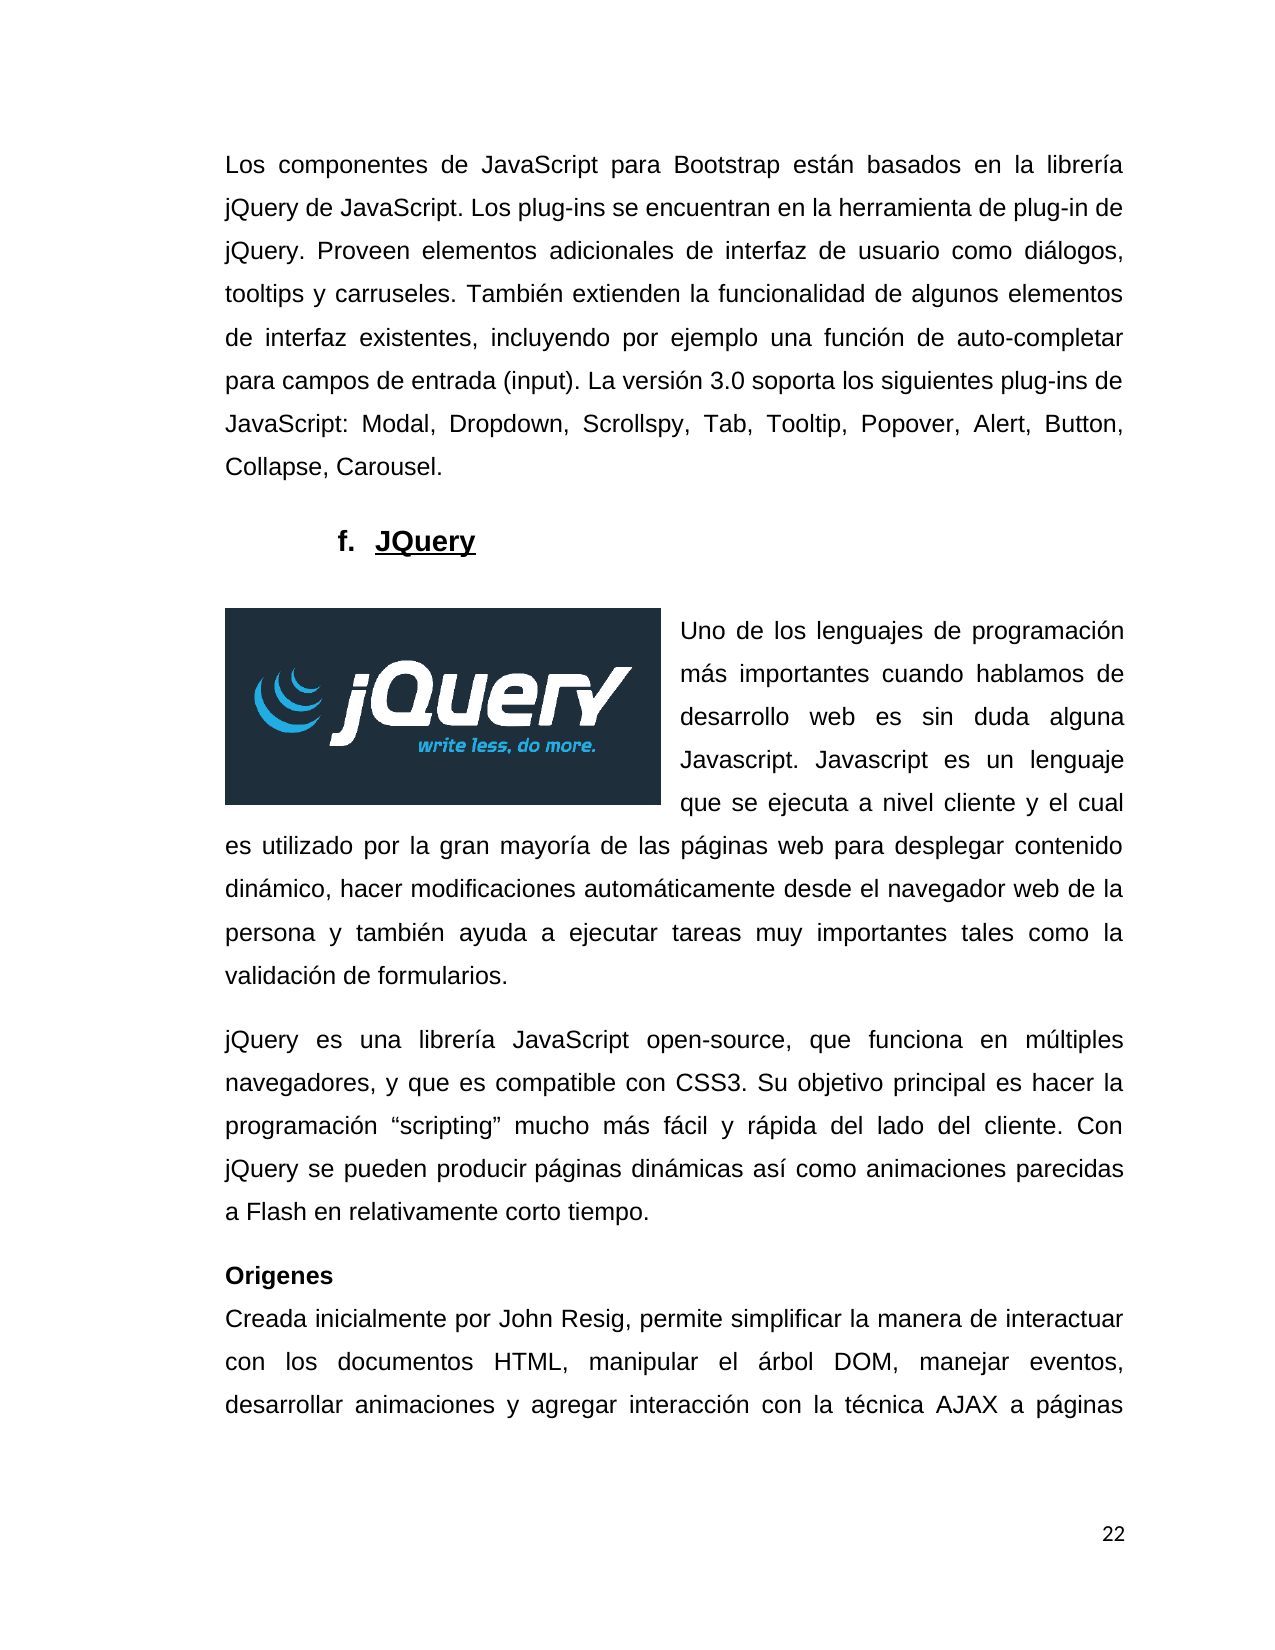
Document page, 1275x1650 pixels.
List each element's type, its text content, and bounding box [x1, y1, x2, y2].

text Uno de los lenguajes de programación más importantes cuando hablamos de desarrollo web es sin duda alguna Javascript. Javascript es un lenguaje que se ejecuta a nivel cliente y el cual es utilizado por la gran mayoría de las páginas web para desplegar contenido dinámico, hacer modificaciones automáticamente desde el navegador web de la persona y también ayuda a ejecutar tareas muy importantes tales como la validación de formularios. [225, 616, 1125, 989]
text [225, 1304, 1125, 1419]
subtitle JQuery [337, 524, 1125, 558]
text Origenes [225, 1261, 1125, 1290]
text jQuery es una librería JavaScript open-source, que funciona en múltiples navegadores, y que es compatible con CSS3. Su objetivo principal es hacer la programación “scripting” mucho más fácil y rápida del lado del cliente. Con jQuery se pueden producir páginas dinámicas así como animaciones parecidas a Flash en relativamente corto tiempo. [225, 1025, 1125, 1226]
picture [225, 608, 661, 805]
text Los componentes de JavaScript para Bootstrap están basados en la librería jQuery de JavaScript. Los plug-ins se encuentran en la herramienta de plug-in de jQuery. Proveen elementos adicionales de interfaz de usuario como diálogos, tooltips y carruseles. También extienden la funcionalidad de algunos elementos de interfaz existentes, incluyendo por ejemplo una función de auto-completar para campos de entrada (input). La versión 3.0 soporta los siguientes plug-ins de JavaScript: Modal, Dropdown, Scrollspy, Tab, Tooltip, Popover, Alert, Button, Collapse, Carousel. [225, 150, 1125, 481]
